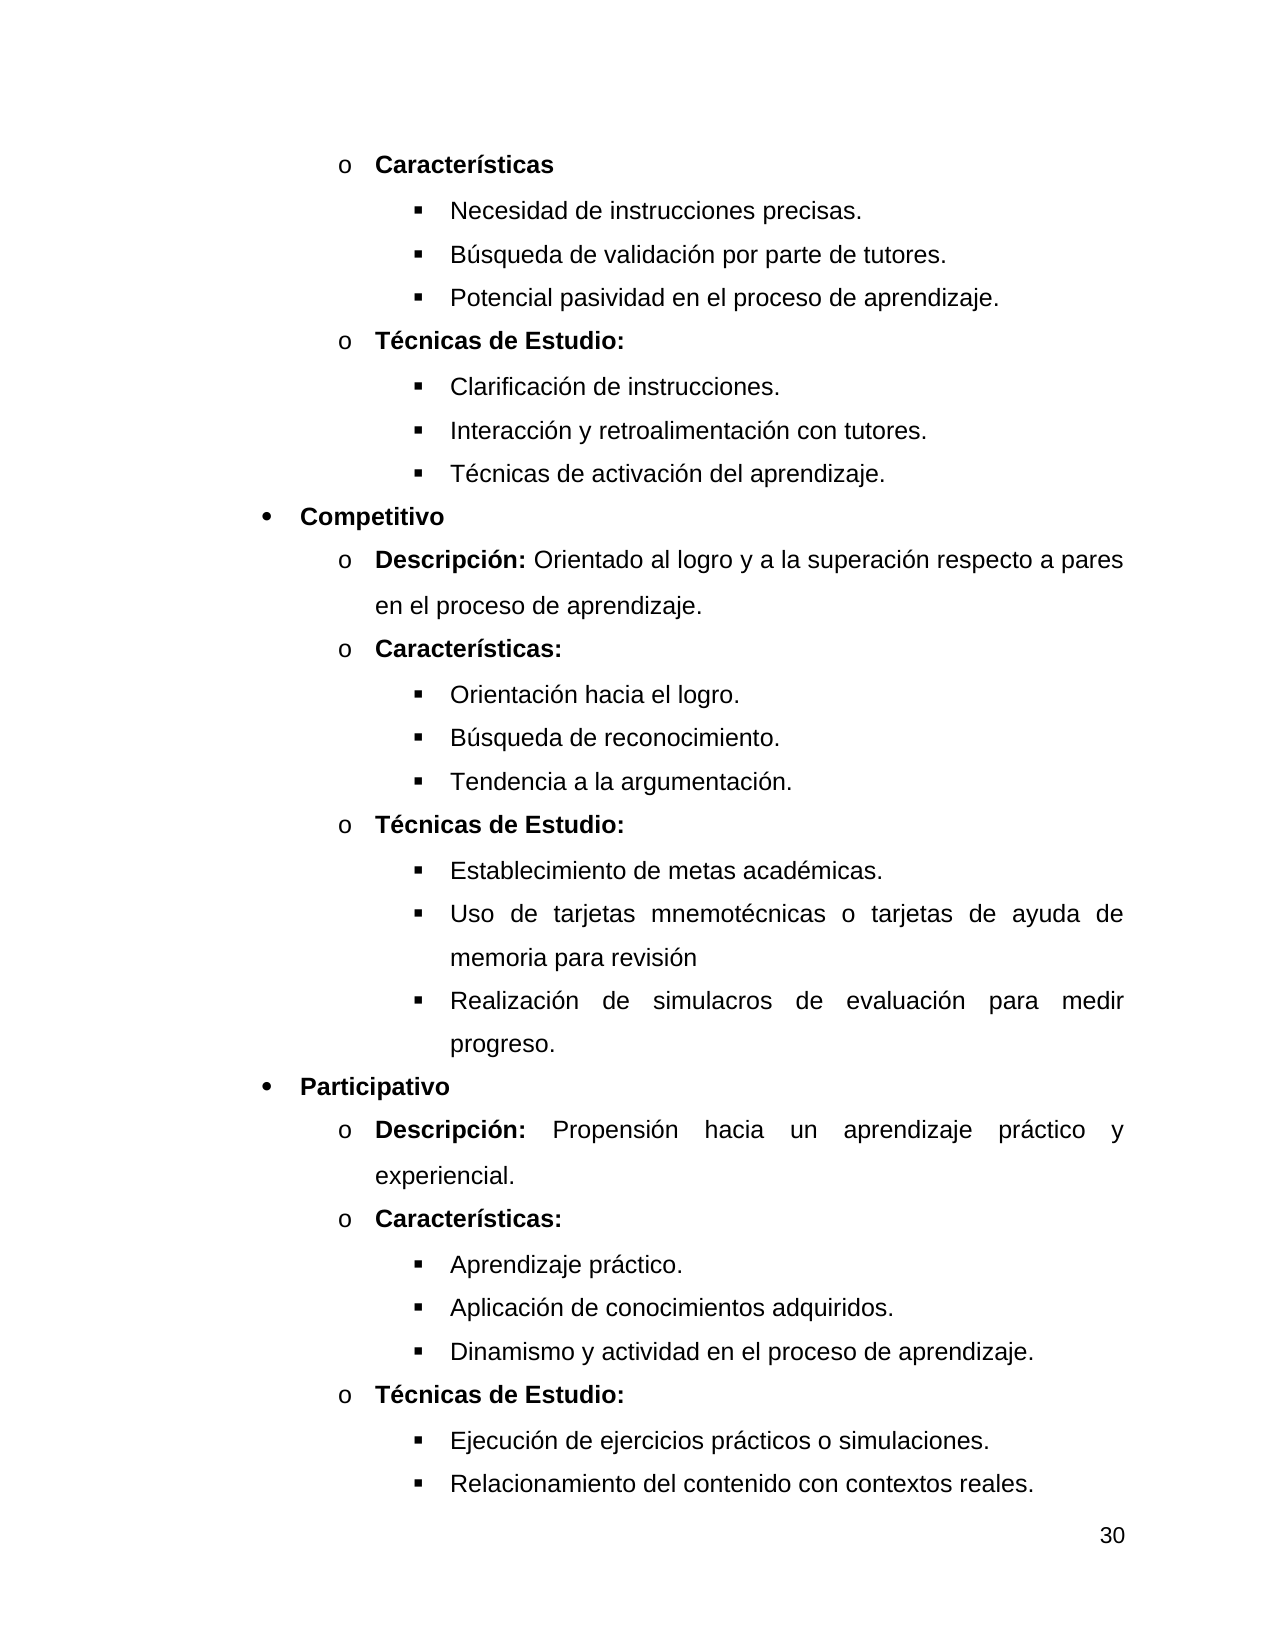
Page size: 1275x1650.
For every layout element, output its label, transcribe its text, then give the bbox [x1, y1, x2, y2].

list Descripción: Propensión hacia un aprendizaje práctico y experiencial. [337, 1115, 1125, 1189]
list Descripción: Orientado al logro y a la superación respecto a pares en el proceso de aprendizaje. [337, 545, 1125, 619]
list Técnicas de Estudio: [337, 326, 1125, 357]
list Potencial pasividad en el proceso de aprendizaje. [412, 283, 1125, 312]
list Competitivo [262, 502, 1125, 531]
list Interacción y retroalimentación con tutores. [412, 416, 1125, 444]
list Técnicas de Estudio: [337, 810, 1125, 841]
list Dinamismo y actividad en el proceso de aprendizaje. [412, 1337, 1125, 1365]
list Necesidad de instrucciones precisas. [412, 196, 1125, 225]
list Características: [337, 634, 1125, 665]
list Establecimiento de metas académicas. [412, 856, 1125, 885]
list Aplicación de conocimientos adquiridos. [412, 1293, 1125, 1322]
list Características [337, 150, 1125, 181]
list Técnicas de Estudio: [337, 1380, 1125, 1411]
list Uso de tarjetas mnemotécnicas o tarjetas de ayuda de memoria para revisión [412, 899, 1125, 971]
list Aprendizaje práctico. [412, 1250, 1125, 1279]
list Búsqueda de validación por parte de tutores. [412, 239, 1125, 268]
list Búsqueda de reconocimiento. [412, 723, 1125, 752]
list Técnicas de activación del aprendizaje. [412, 459, 1125, 488]
list Clarificación de instrucciones. [412, 372, 1125, 401]
list Relacionamiento del contenido con contextos reales. [412, 1469, 1125, 1498]
list Ejecución de ejercicios prácticos o simulaciones. [412, 1426, 1125, 1455]
list Características: [337, 1204, 1125, 1235]
list Orientación hacia el logro. [412, 680, 1125, 709]
list Realización de simulacros de evaluación para medir progreso. [412, 986, 1125, 1058]
list Participativo [262, 1072, 1125, 1101]
list Tendencia a la argumentación. [412, 767, 1125, 795]
